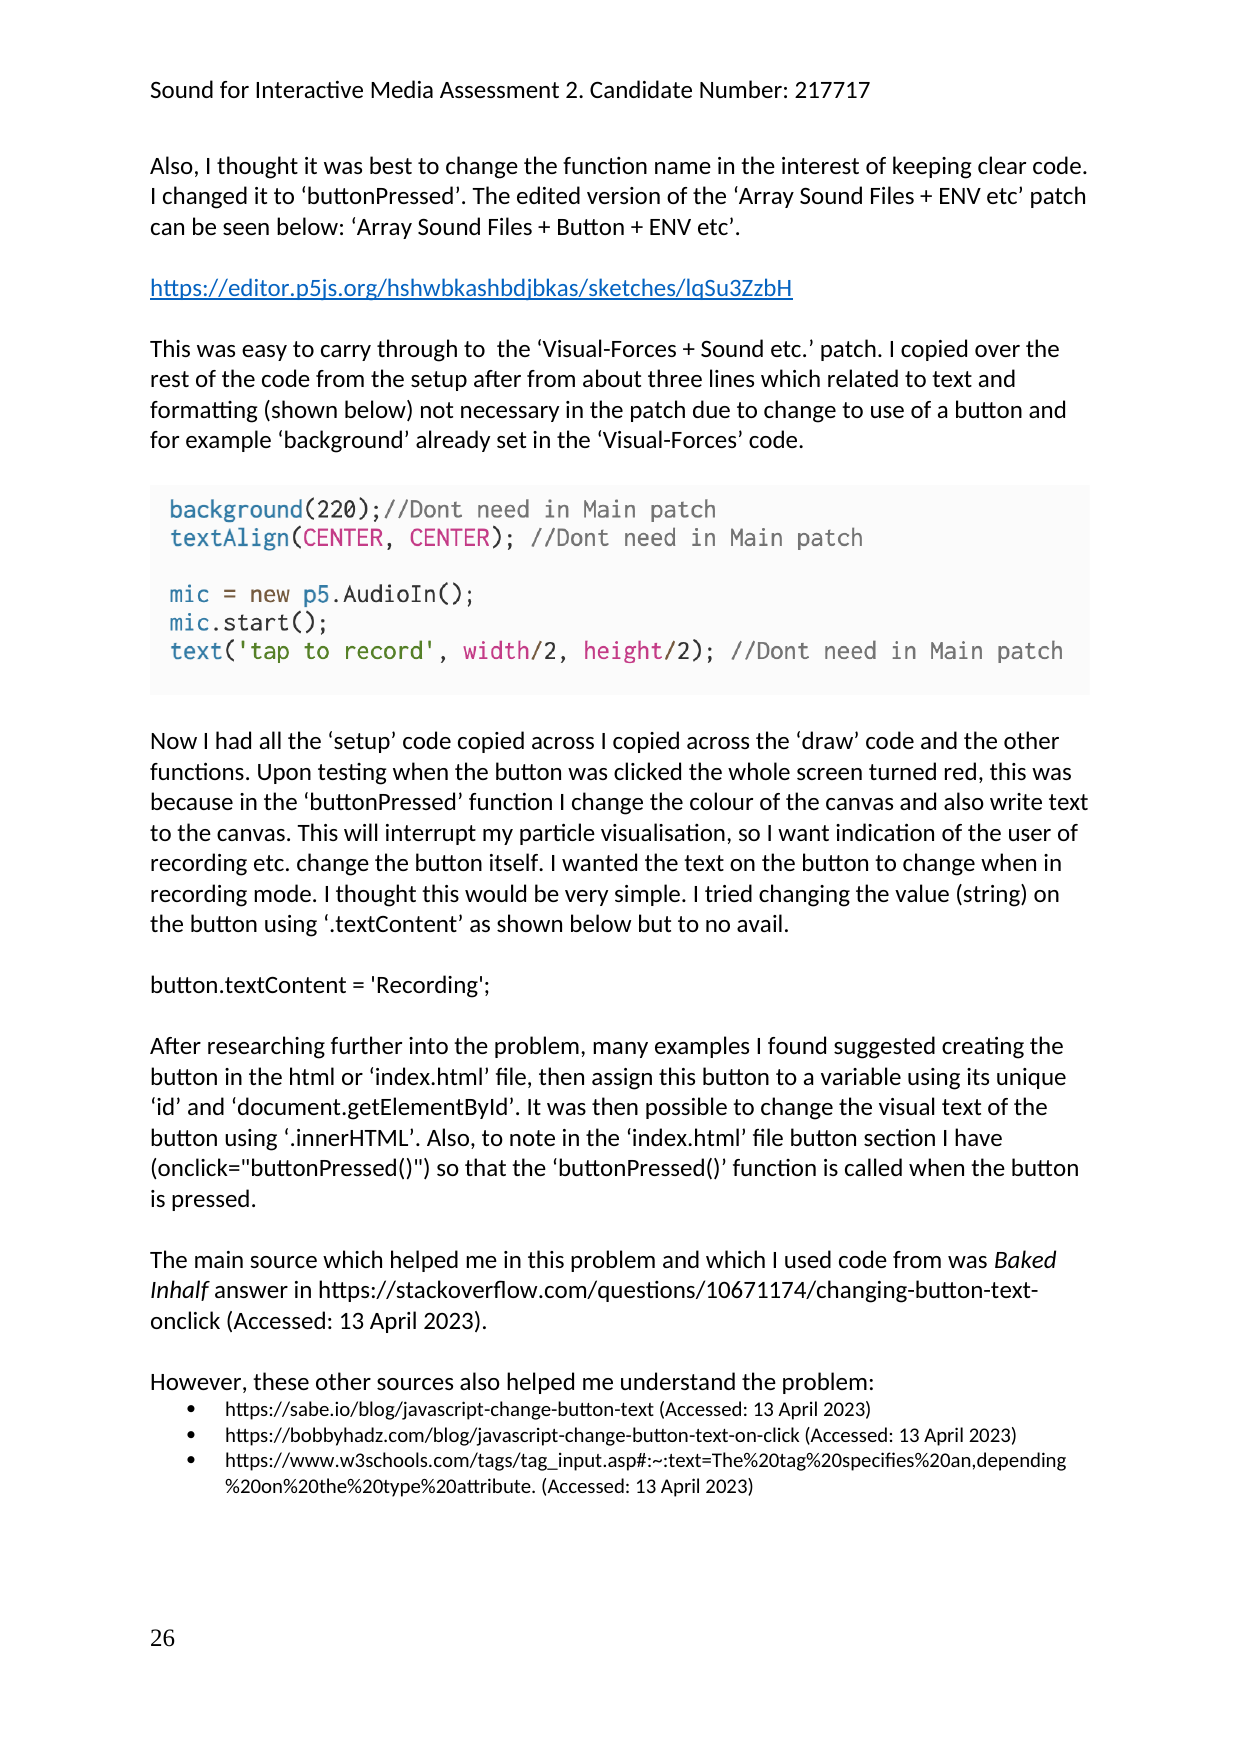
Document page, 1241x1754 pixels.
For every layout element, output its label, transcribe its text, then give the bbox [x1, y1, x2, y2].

text After researching further into the problem, many examples I found suggested creating the button in the html or ‘index.html’ file, then assign this button to a variable using its unique ‘id’ and ‘document.getElementById’. It was then possible to change the visual text of the button using ‘.innerHTML’. Also, to note in the ‘index.html’ file button section I have (onclick="buttonPressed()") so that the ‘buttonPressed()’ function is called when the button is pressed. [150, 1030, 1090, 1213]
list https://bobbyhadz.com/blog/javascript-change-button-text-on-click (Accessed: 13 April 2023) [187, 1422, 1090, 1447]
text Now I had all the ‘setup’ code copied across I copied across the ‘draw’ code and the other functions. Upon testing when the button was clicked the whole screen turned red, this was because in the ‘buttonPressed’ function I change the colour of the canvas and also write text to the canvas. This will interrupt my particle visualisation, so I want indication of the user of recording etc. change the button itself. I wanted the text on the button to change when in recording mode. I thought this would be very simple. I tried changing the value (string) on the button using ‘.textContent’ as shown below but to no avail. [150, 725, 1090, 939]
text The main source which helped me in this problem and which I used code from was Baked Inhalf answer in https://stackoverflow.com/questions/10671174/changing-button-text-onclick (Accessed: 13 April 2023). [150, 1244, 1090, 1336]
text This was easy to carry through to the ‘Visual-Forces + Sound etc.’ patch. I copied over the rest of the code from the setup after from about three lines which related to text and formatting (shown below) not necessary in the patch due to change to use of a button and for example ‘background’ already set in the ‘Visual-Forces’ code. [150, 333, 1090, 455]
text However, these other sources also helped me understand the problem: [150, 1366, 1090, 1397]
text button.textContent = 'Recording'; [150, 969, 1090, 1000]
text https://editor.p5js.org/hshwbkashbdjbkas/sketches/lqSu3ZzbH [150, 272, 1090, 303]
picture [150, 485, 1090, 695]
list https://www.w3schools.com/tags/tag_input.asp#:~:text=The%20tag%20specifies%20an,depending%20on%20the%20type%20attribute. (Accessed: 13 April 2023) [187, 1447, 1090, 1498]
list https://sabe.io/blog/javascript-change-button-text (Accessed: 13 April 2023) [187, 1397, 1090, 1422]
text Also, I thought it was best to change the function name in the interest of keeping clear code. I changed it to ‘buttonPressed’. The edited version of the ‘Array Sound Files + ENV etc’ patch can be seen below: ‘Array Sound Files + Button + ENV etc’. [150, 150, 1090, 242]
